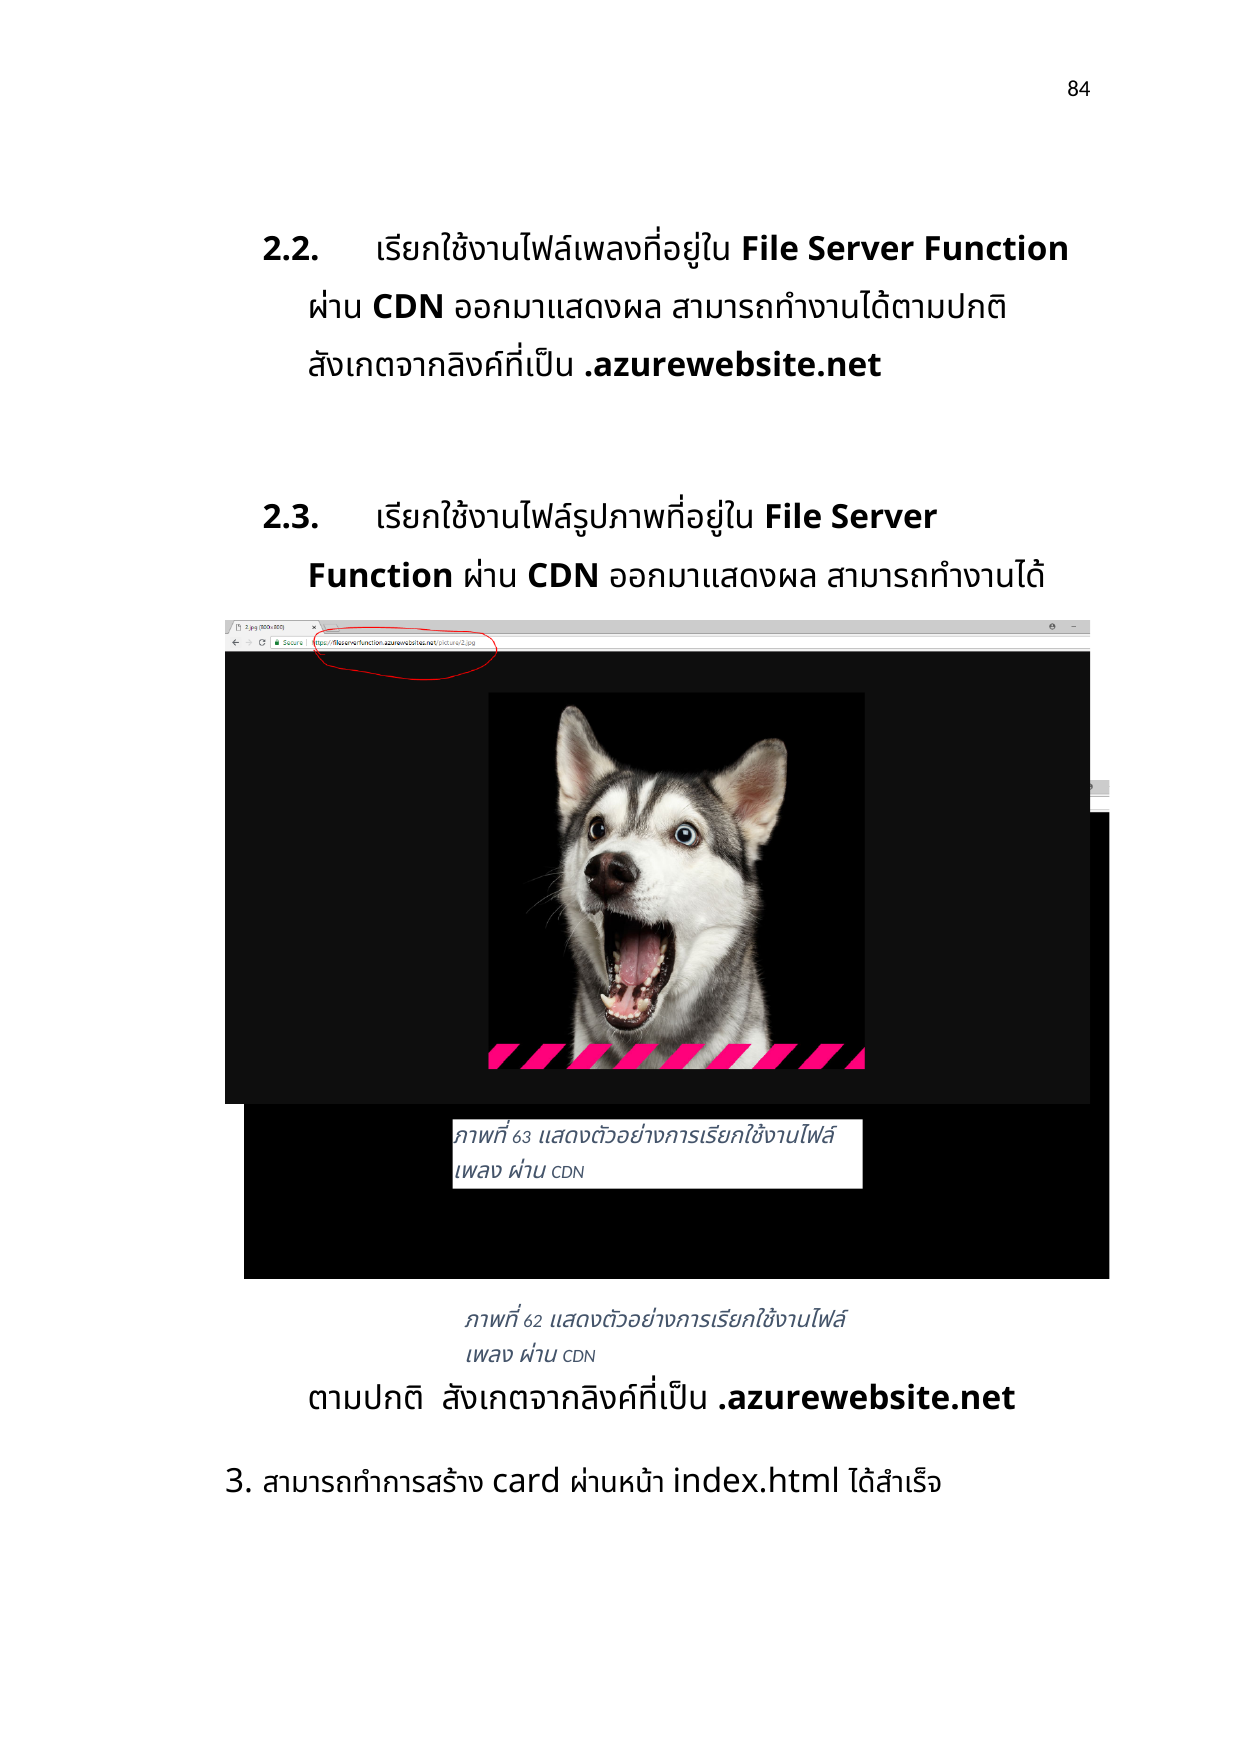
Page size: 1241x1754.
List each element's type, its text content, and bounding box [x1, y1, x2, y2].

picture [225, 620, 1110, 1279]
subtitle สามารถทำการสร้าง card ผ่านหน้า index.html ได้สำเร็จ [225, 1457, 1090, 1505]
list เรียกใช้งานไฟล์รูปภาพที่อยู่ใน File Server Function ผ่าน CDN ออกมาแสดงผล สามารถทำงานได้ตามปกติ สังเกตจากลิงค์ที่เป็น .azurewebsite.net [262, 1279, 1090, 1424]
list เรียกใช้งานไฟล์รูปภาพที่อยู่ใน File Server Function ผ่าน CDN ออกมาแสดงผล สามารถทำงานได้ตามปกติ สังเกตจากลิงค์ที่เป็น .azurewebsite.net [262, 493, 1090, 620]
list เรียกใช้งานไฟล์เพลงที่อยู่ใน File Server Function ผ่าน CDN ออกมาแสดงผล สามารถทำงานได้ตามปกติ สังเกตจากลิงค์ที่เป็น .azurewebsite.net [262, 225, 1090, 392]
